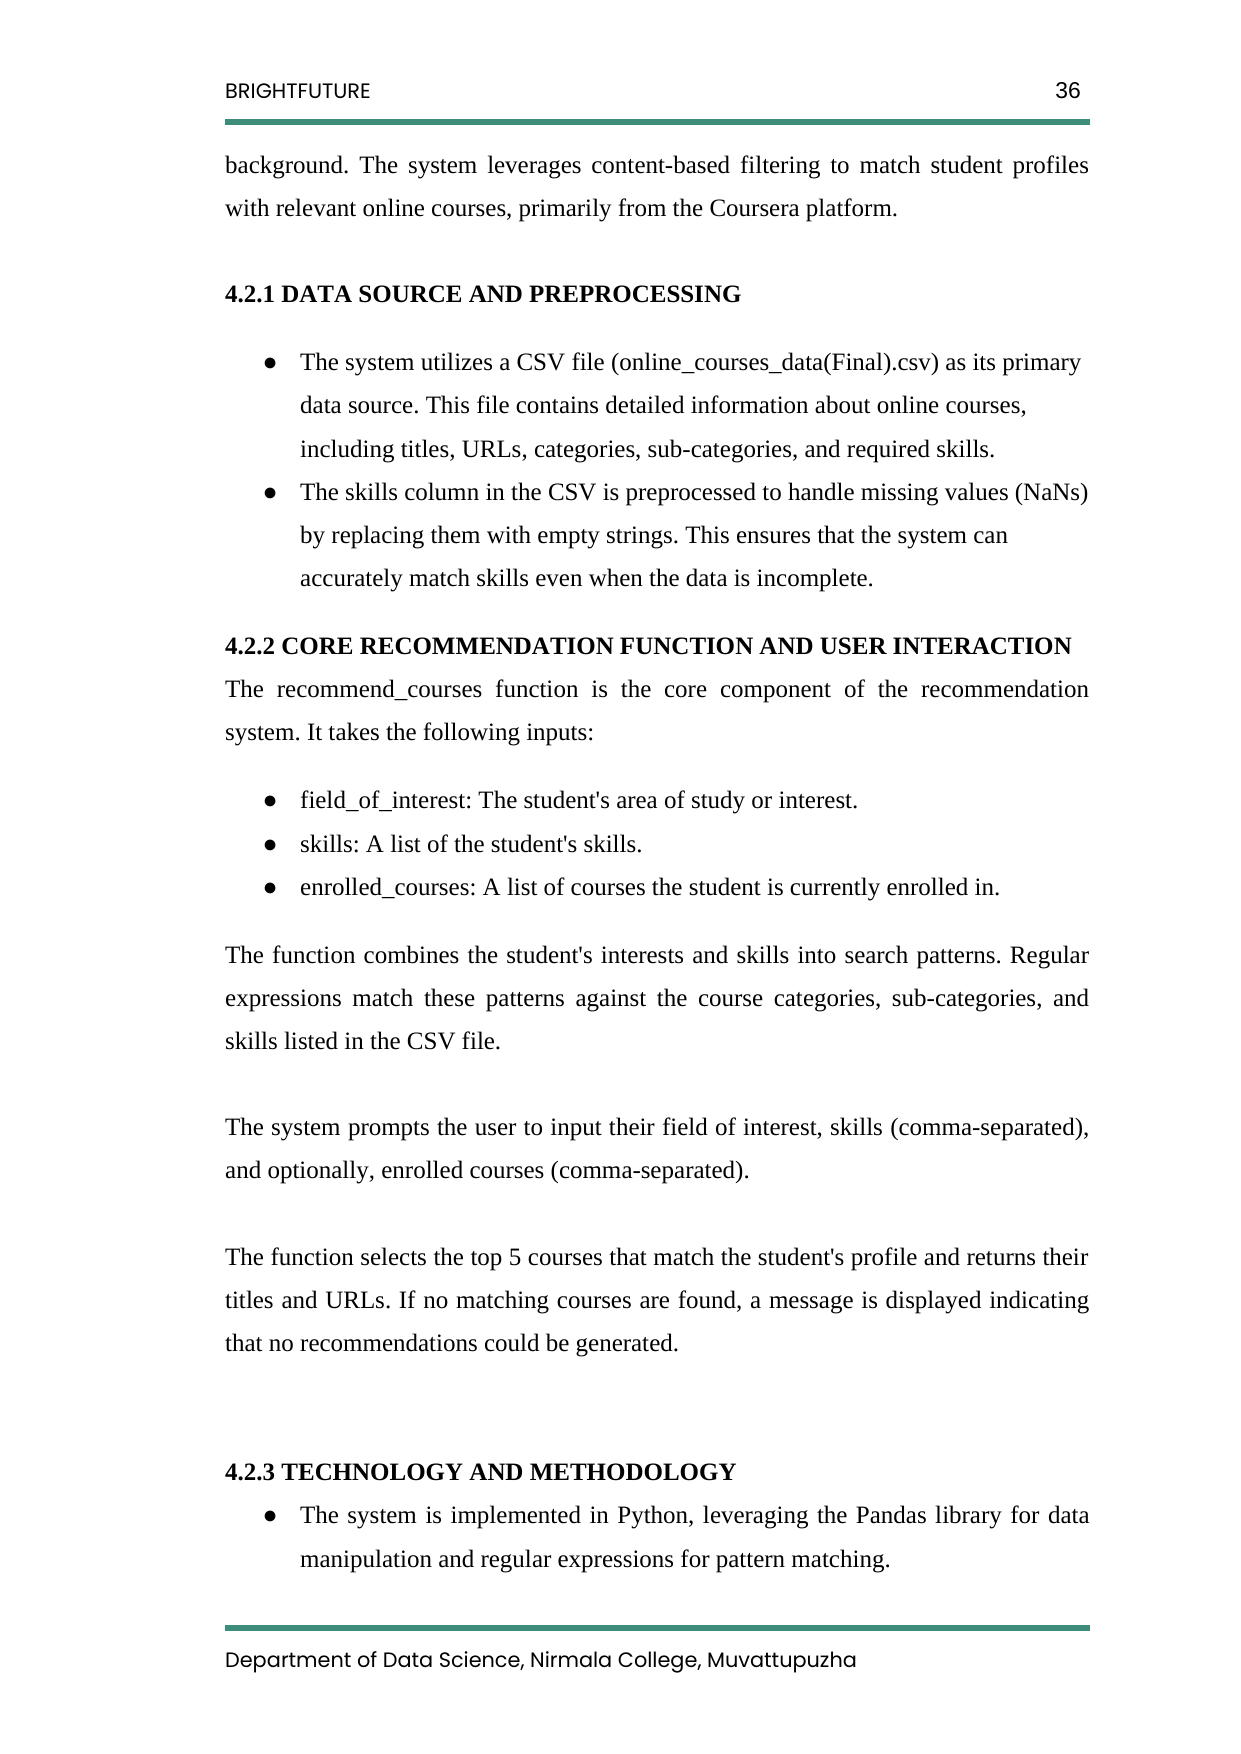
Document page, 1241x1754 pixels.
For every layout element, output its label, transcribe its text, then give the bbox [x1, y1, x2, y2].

text 4.2.2 CORE RECOMMENDATION FUNCTION AND USER INTERACTION [225, 631, 1090, 660]
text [225, 150, 1090, 222]
list enrolled_courses: A list of courses the student is currently enrolled in. [262, 872, 1090, 901]
text The system prompts the user to input their field of interest, skills (comma-separated), and optionally, enrolled courses (comma-separated). [225, 1112, 1090, 1184]
text The function combines the student's interests and skills into search patterns. Regular expressions match these patterns against the course categories, sub-categories, and skills listed in the CSV file. [225, 940, 1090, 1055]
list The skills column in the CSV is preprocessed to handle missing values (NaNs) by replacing them with empty strings. This ensures that the system can accurately match skills even when the data is incomplete. [262, 477, 1090, 592]
text The recommend_courses function is the core component of the recommendation system. It takes the following inputs: [225, 674, 1090, 746]
list field_of_interest: The student's area of study or interest. [262, 786, 1090, 814]
list The system is implemented in Python, leveraging the Pandas library for data manipulation and regular expressions for pattern matching. [262, 1501, 1090, 1572]
text 4.2.3 TECHNOLOGY AND METHODOLOGY [225, 1457, 1090, 1486]
text The function selects the top 5 courses that match the student's profile and returns their titles and URLs. If no matching courses are found, a message is displayed indicating that no recommendations could be generated. [225, 1242, 1090, 1357]
text 4.2.1 DATA SOURCE AND PREPROCESSING [225, 279, 1090, 308]
list skills: A list of the student's skills. [262, 829, 1090, 857]
list The system utilizes a CSV file (online_courses_data(Final).csv) as its primary data source. This file contains detailed information about online courses, including titles, URLs, categories, sub-categories, and required skills. [262, 347, 1090, 462]
